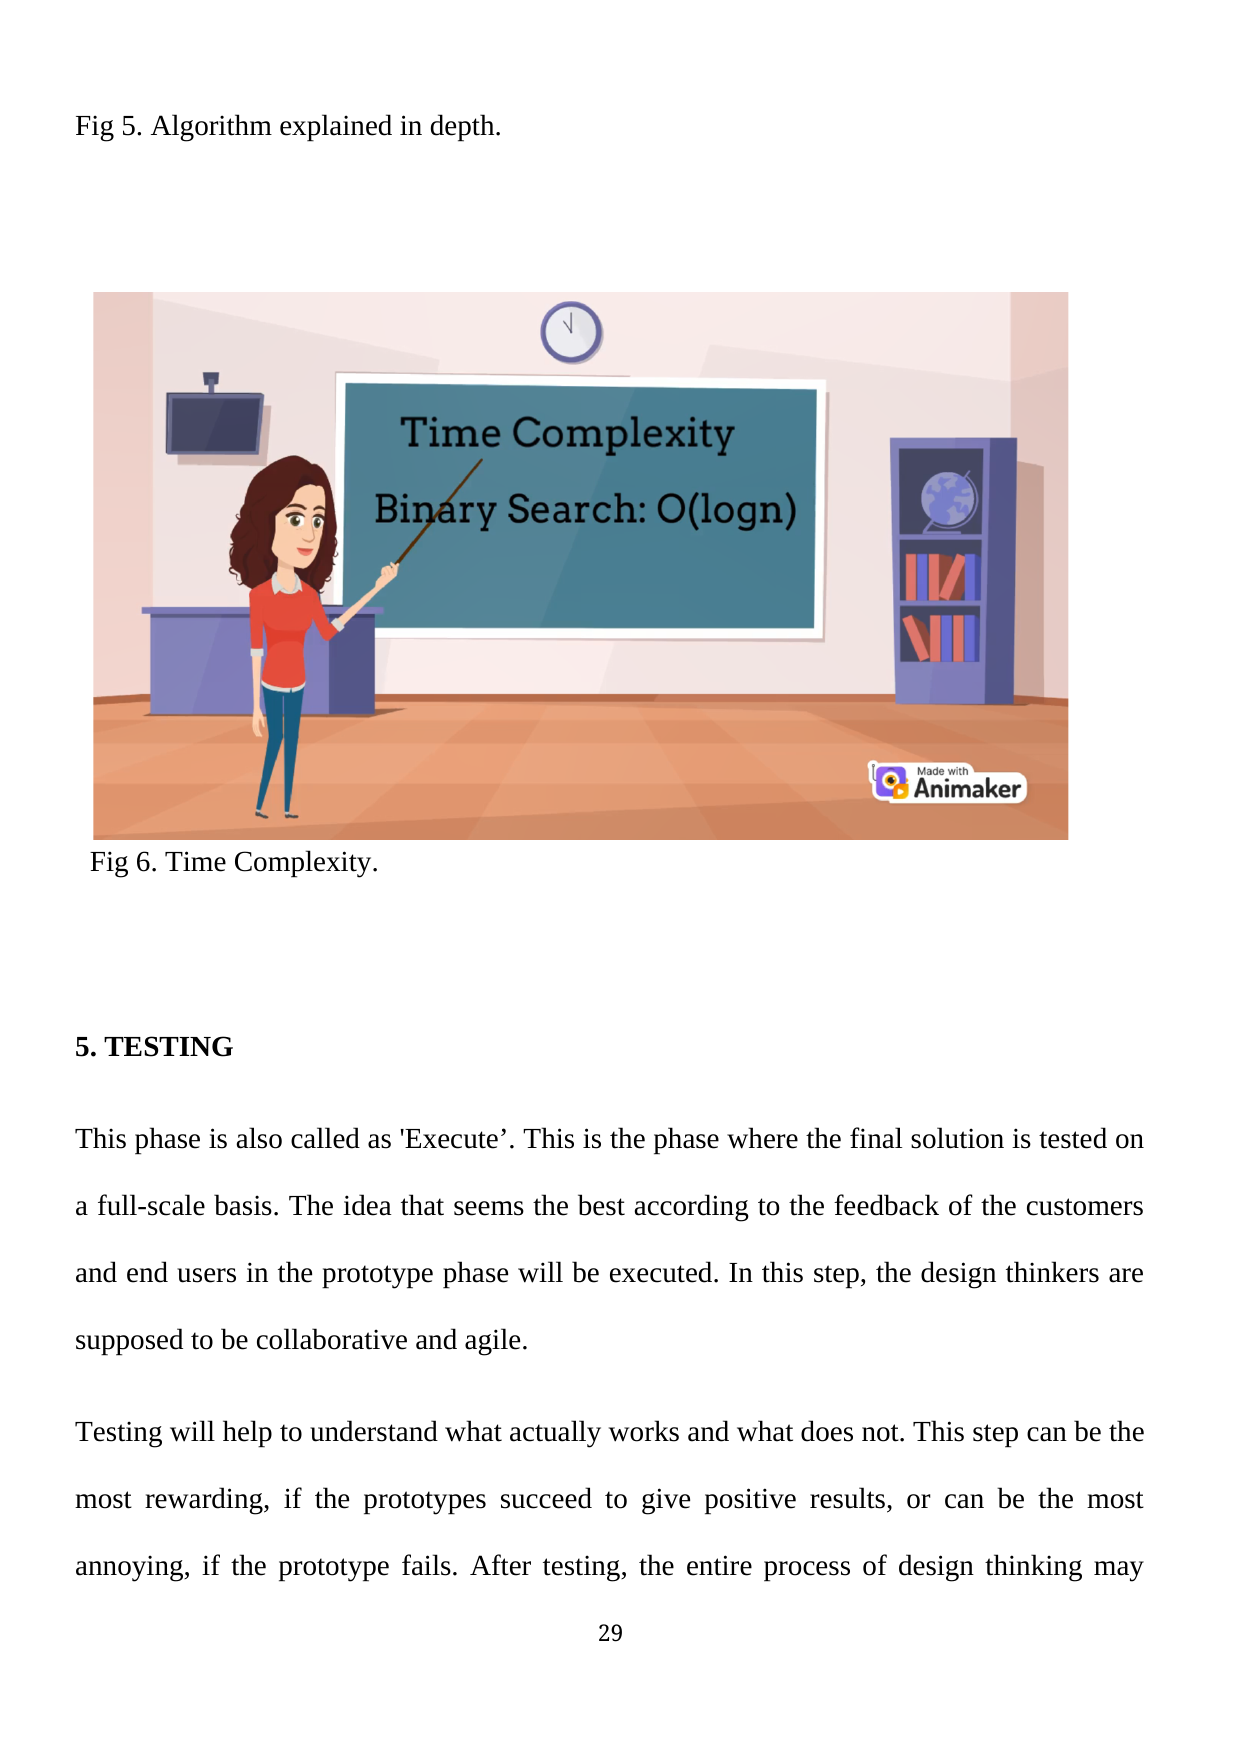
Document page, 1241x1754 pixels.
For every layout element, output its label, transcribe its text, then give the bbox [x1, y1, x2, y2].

picture [93, 292, 1069, 840]
text This phase is also called as 'Execute’. This is the phase where the final solution is tested on a full-scale basis. The idea that seems the best according to the feedback of the customers and end users in the prototype phase will be executed. In this step, the design thinkers are supposed to be collaborative and agile. [75, 1121, 1146, 1356]
text 5. TESTING [75, 1029, 1146, 1062]
text Fig 6. Time Complexity. [75, 844, 1146, 878]
text Fig 5. Algorithm explained in depth. [75, 108, 1146, 141]
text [75, 1414, 1146, 1582]
